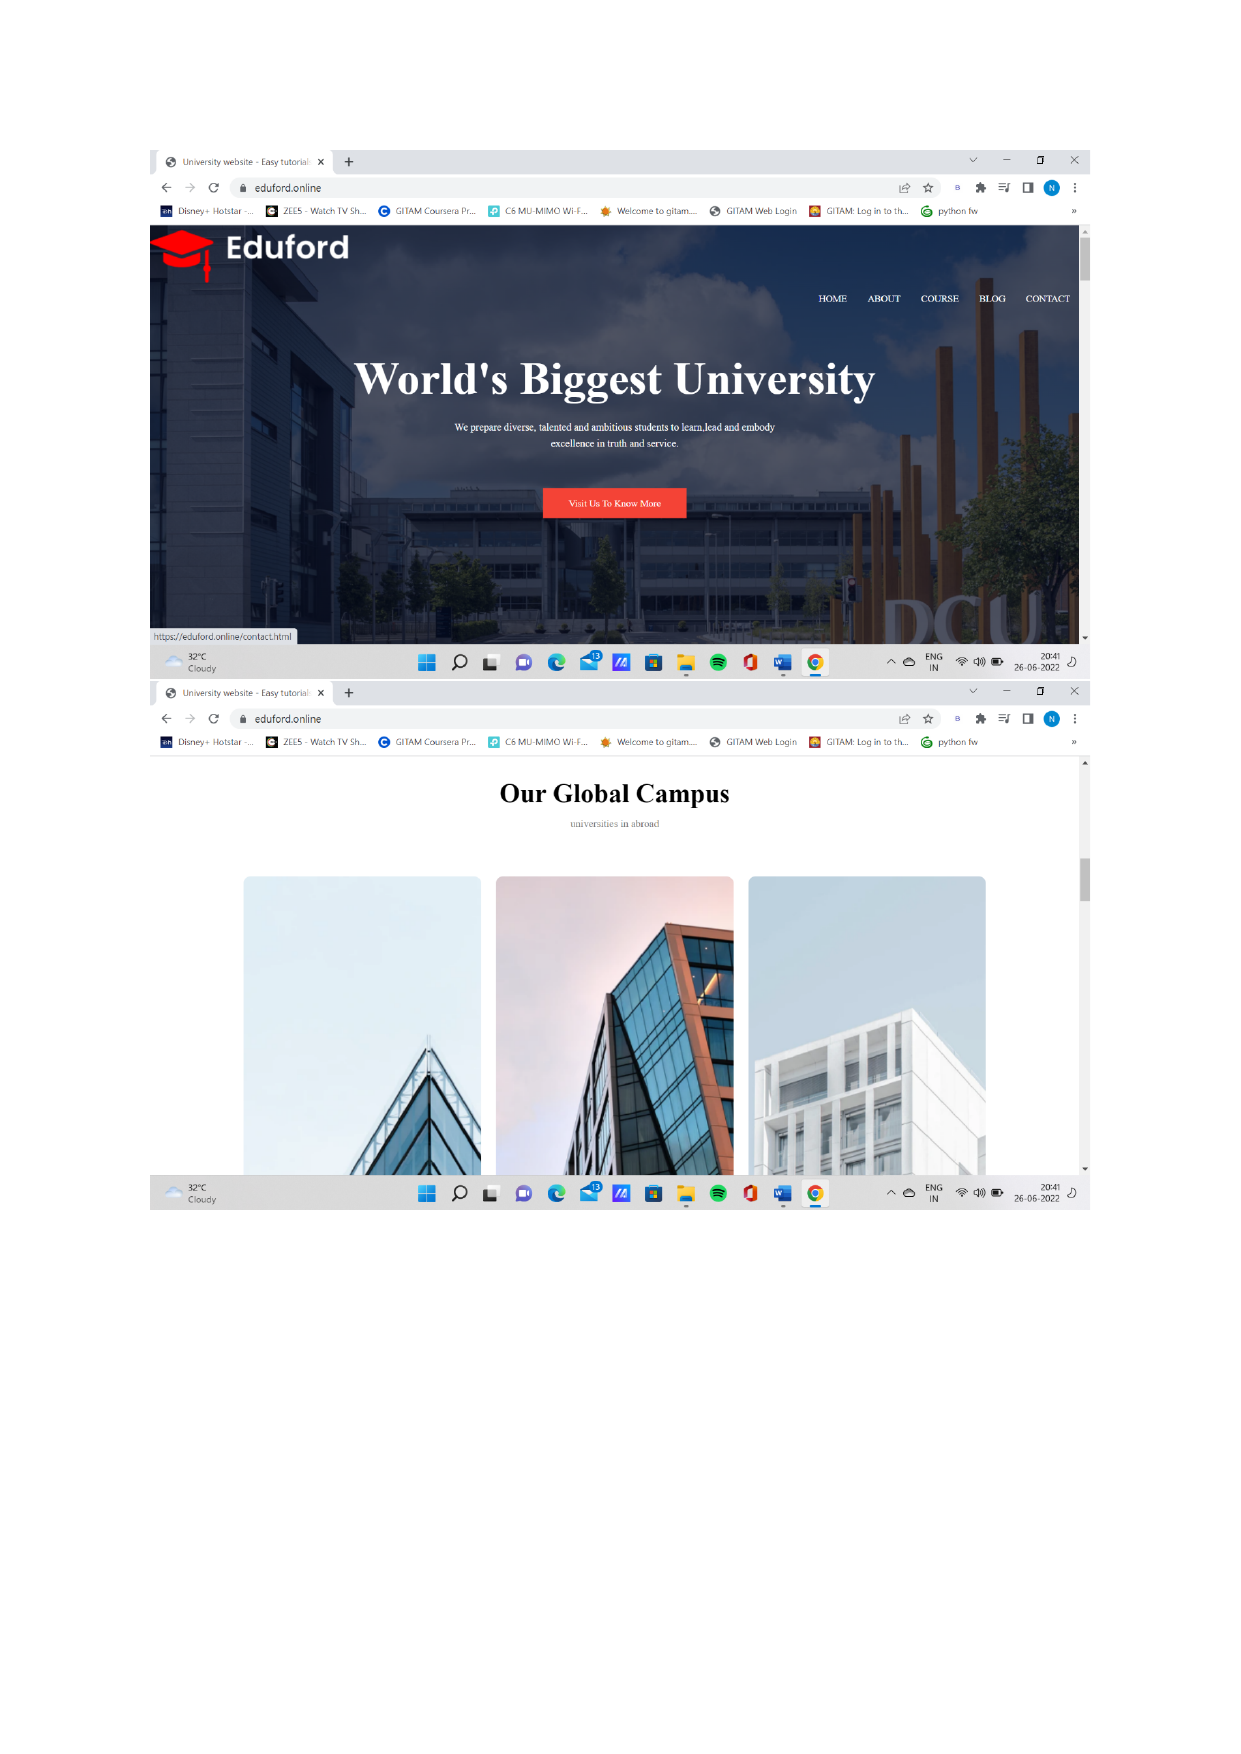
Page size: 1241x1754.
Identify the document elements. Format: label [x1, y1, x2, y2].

picture [150, 150, 1091, 679]
picture [150, 681, 1091, 1210]
